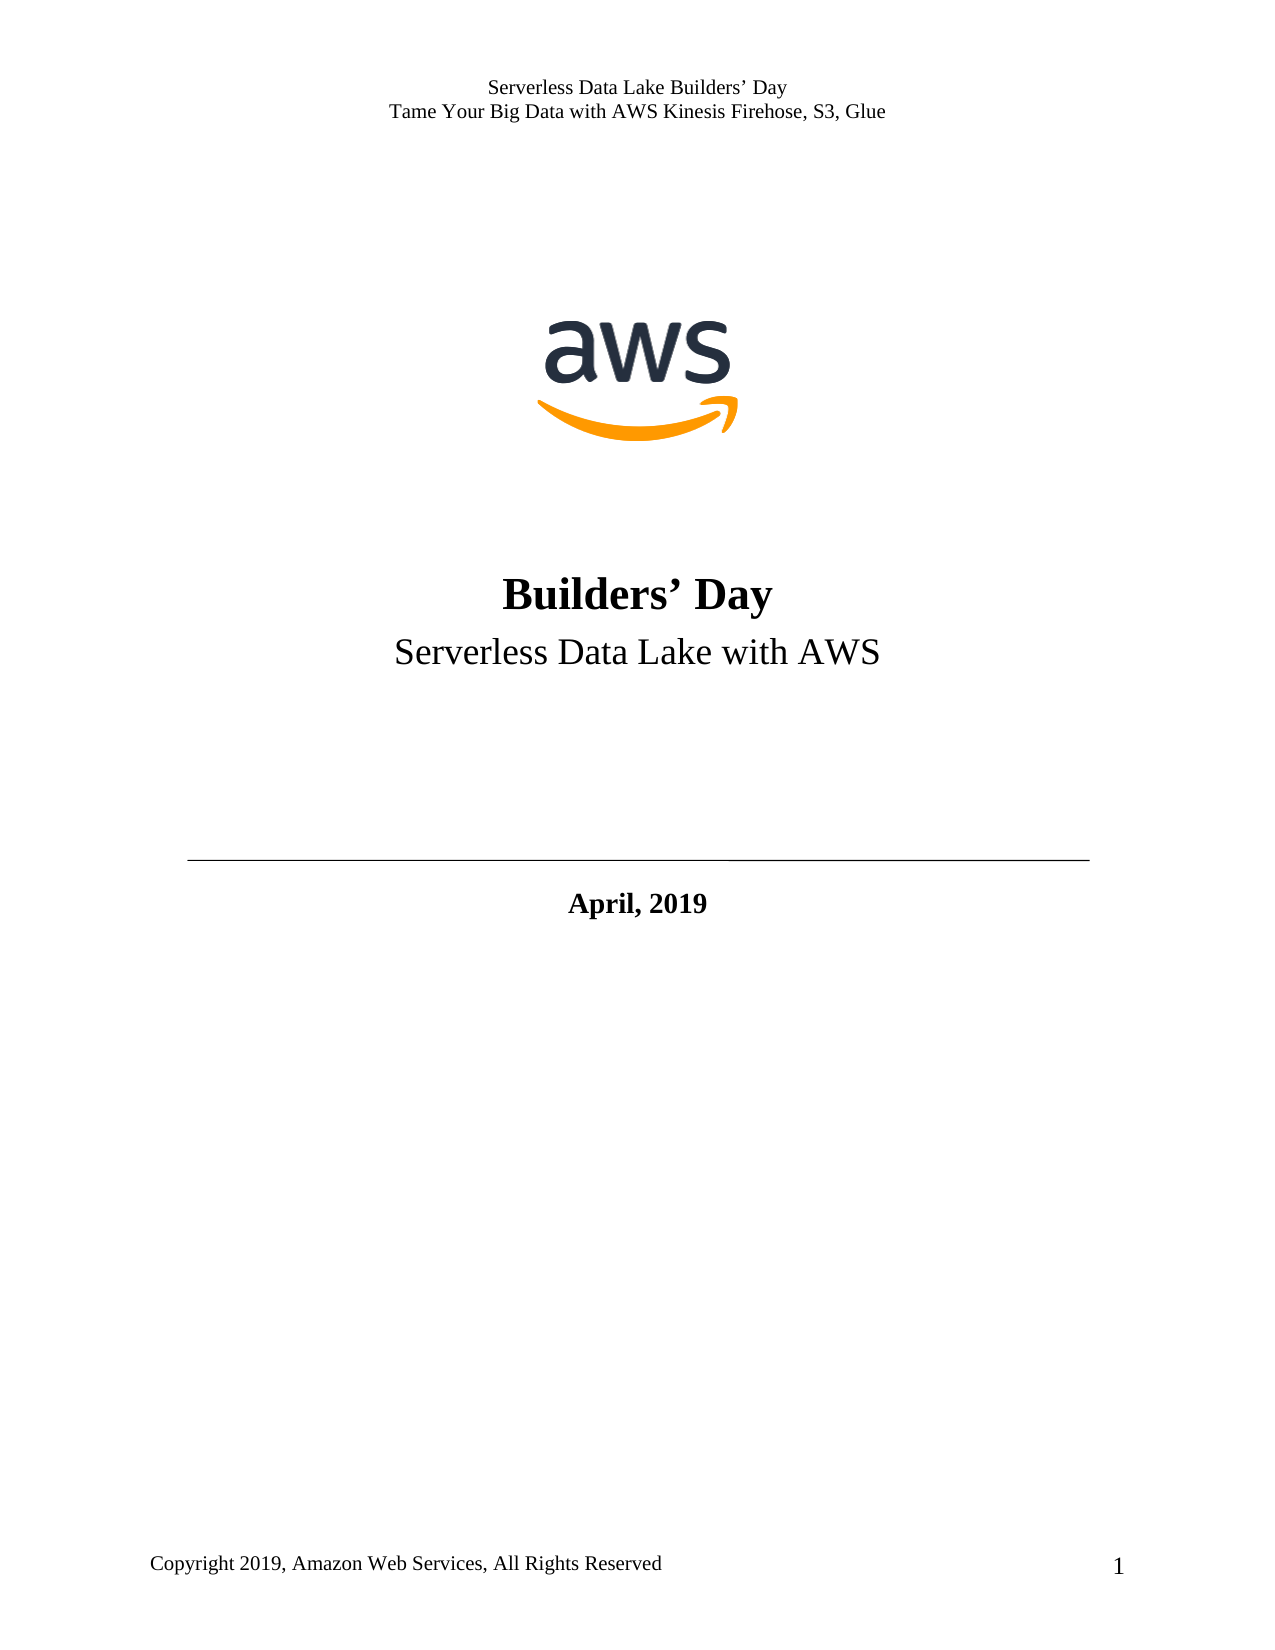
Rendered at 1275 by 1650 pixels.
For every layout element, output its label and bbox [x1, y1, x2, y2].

picture [537, 321, 738, 441]
